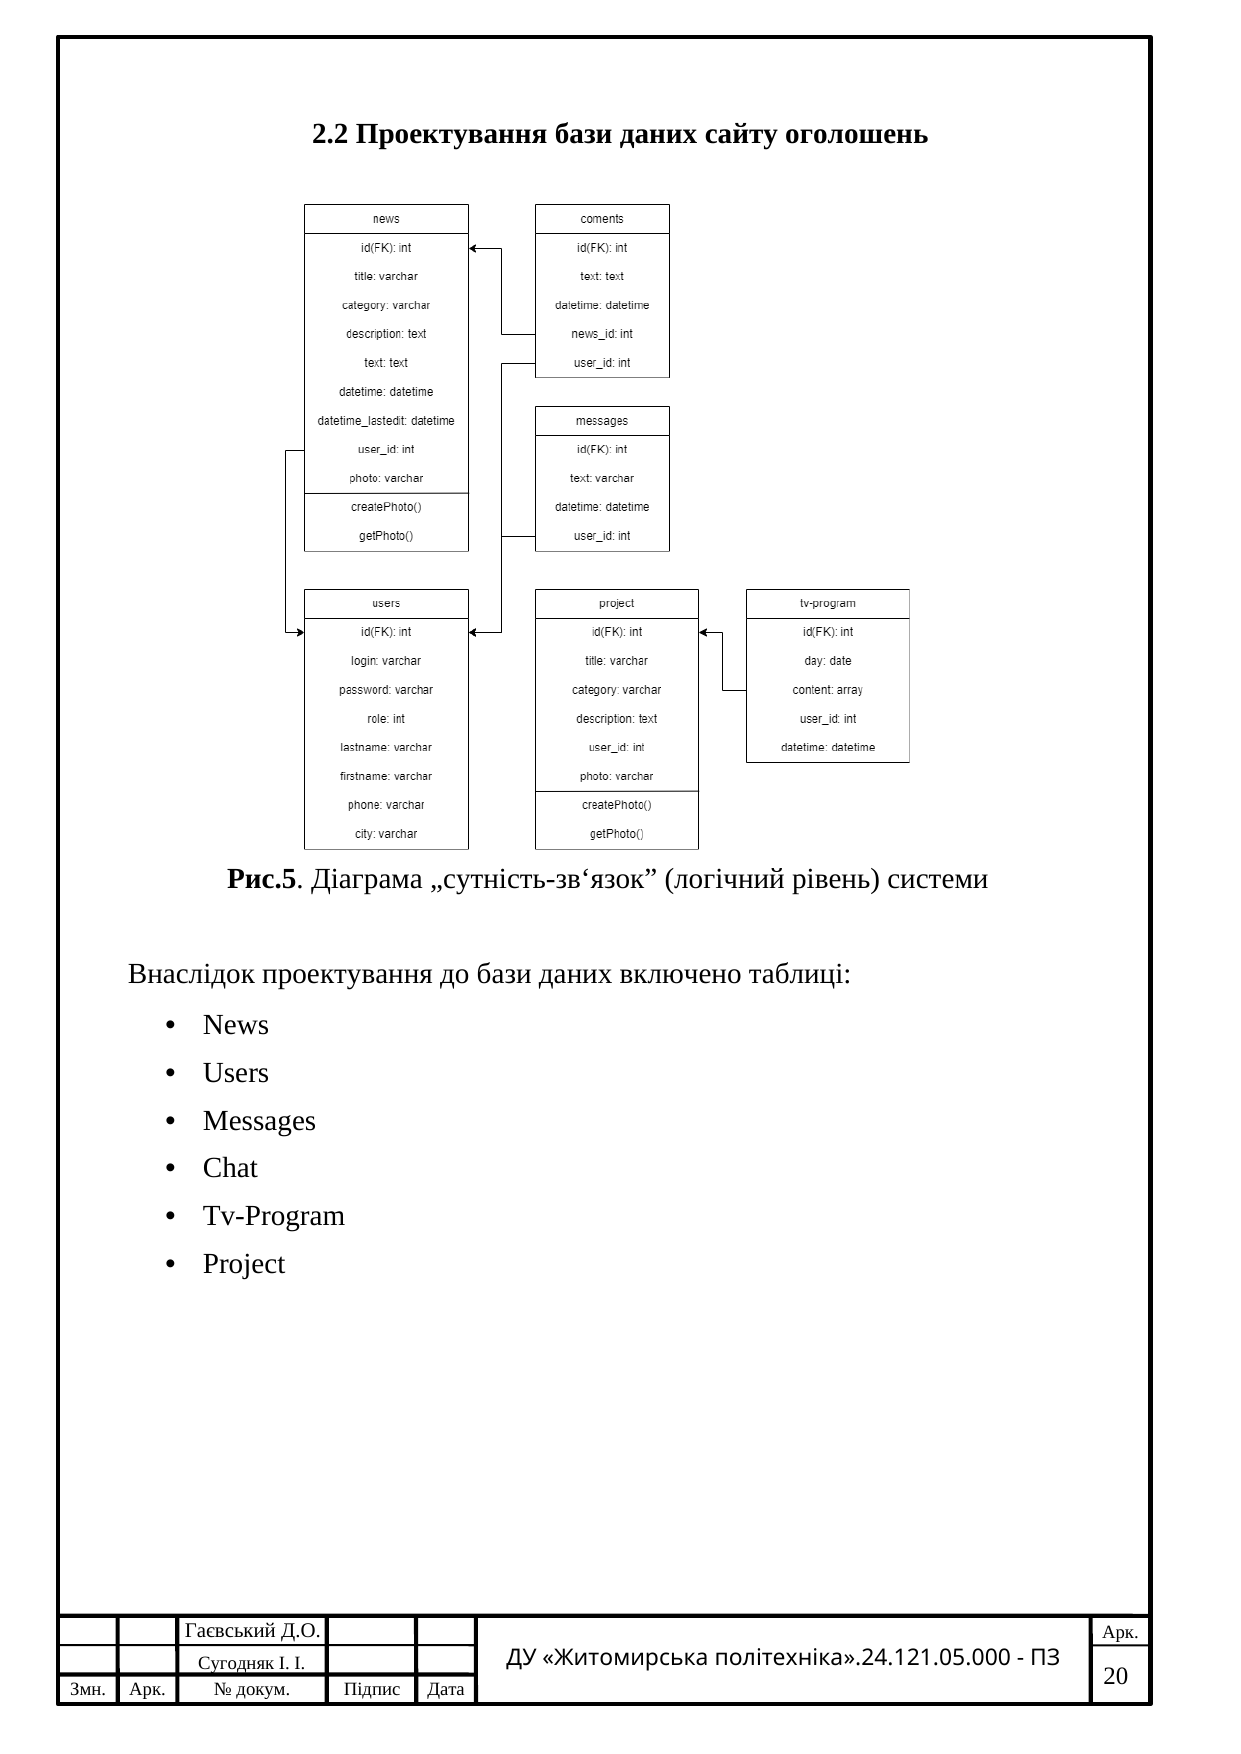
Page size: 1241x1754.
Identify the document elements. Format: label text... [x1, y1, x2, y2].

picture [278, 204, 910, 850]
list Chat [165, 1150, 1128, 1184]
list Project [165, 1246, 1128, 1280]
text 2.2 Проектування бази даних сайту оголошень [112, 117, 1128, 150]
list Tv-Program [165, 1198, 1128, 1232]
list News [165, 1007, 1128, 1041]
list Users [165, 1055, 1128, 1089]
text Рис.5. Діаграма „сутність-зв‘язок” (логічний рівень) системи [112, 861, 1103, 895]
list Messages [165, 1103, 1128, 1136]
text Внаслідок проектування до бази даних включено таблиці: [128, 957, 1128, 990]
